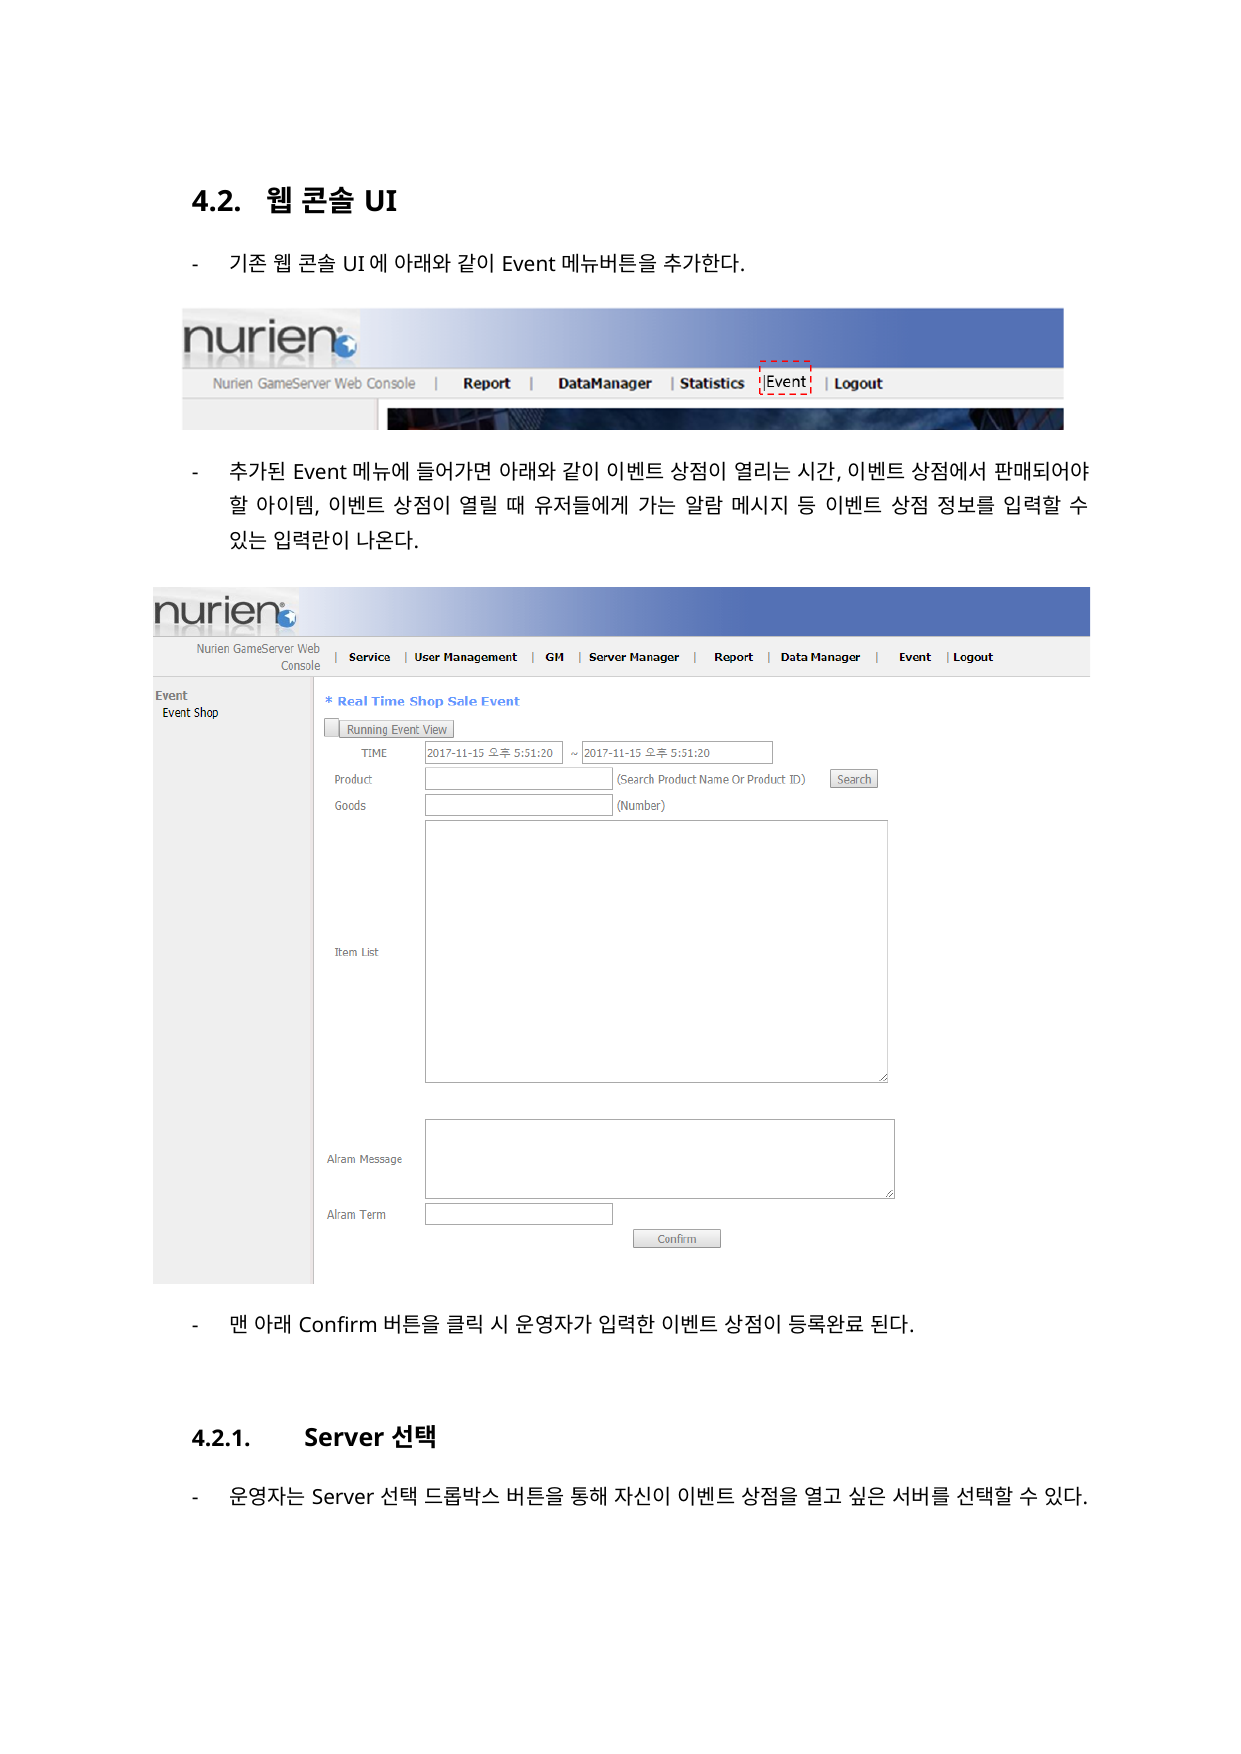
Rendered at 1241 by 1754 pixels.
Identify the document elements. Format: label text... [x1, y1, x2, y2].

picture [176, 302, 1064, 430]
list 운영자는 Server 선택 드롭박스 버튼을 통해 자신이 이벤트 상점을 열고 싶은 서버를 선택할 수 있다. [192, 1480, 1090, 1511]
list 맨 아래 Confirm 버튼을 클릭 시 운영자가 입력한 이벤트 상점이 등록완료 된다. [192, 1309, 1090, 1339]
list 기존 웹 콘솔 UI에 아래와 같이 Event 메뉴버튼을 추가한다. [192, 247, 1090, 277]
subtitle 웹 콘솔 UI [192, 177, 1090, 219]
subtitle Server 선택 [192, 1418, 1090, 1454]
picture [150, 580, 1091, 1284]
list 추가된 Event 메뉴에 들어가면 아래와 같이 이벤트 상점이 열리는 시간, 이벤트 상점에서 판매되어야 할 아이템, 이벤트 상점이 열릴 때 유저들에게 가는 알람 메시지 등 이벤트 상점 정보를 입력할 수 있는 입력란이 나온다. [192, 455, 1090, 555]
